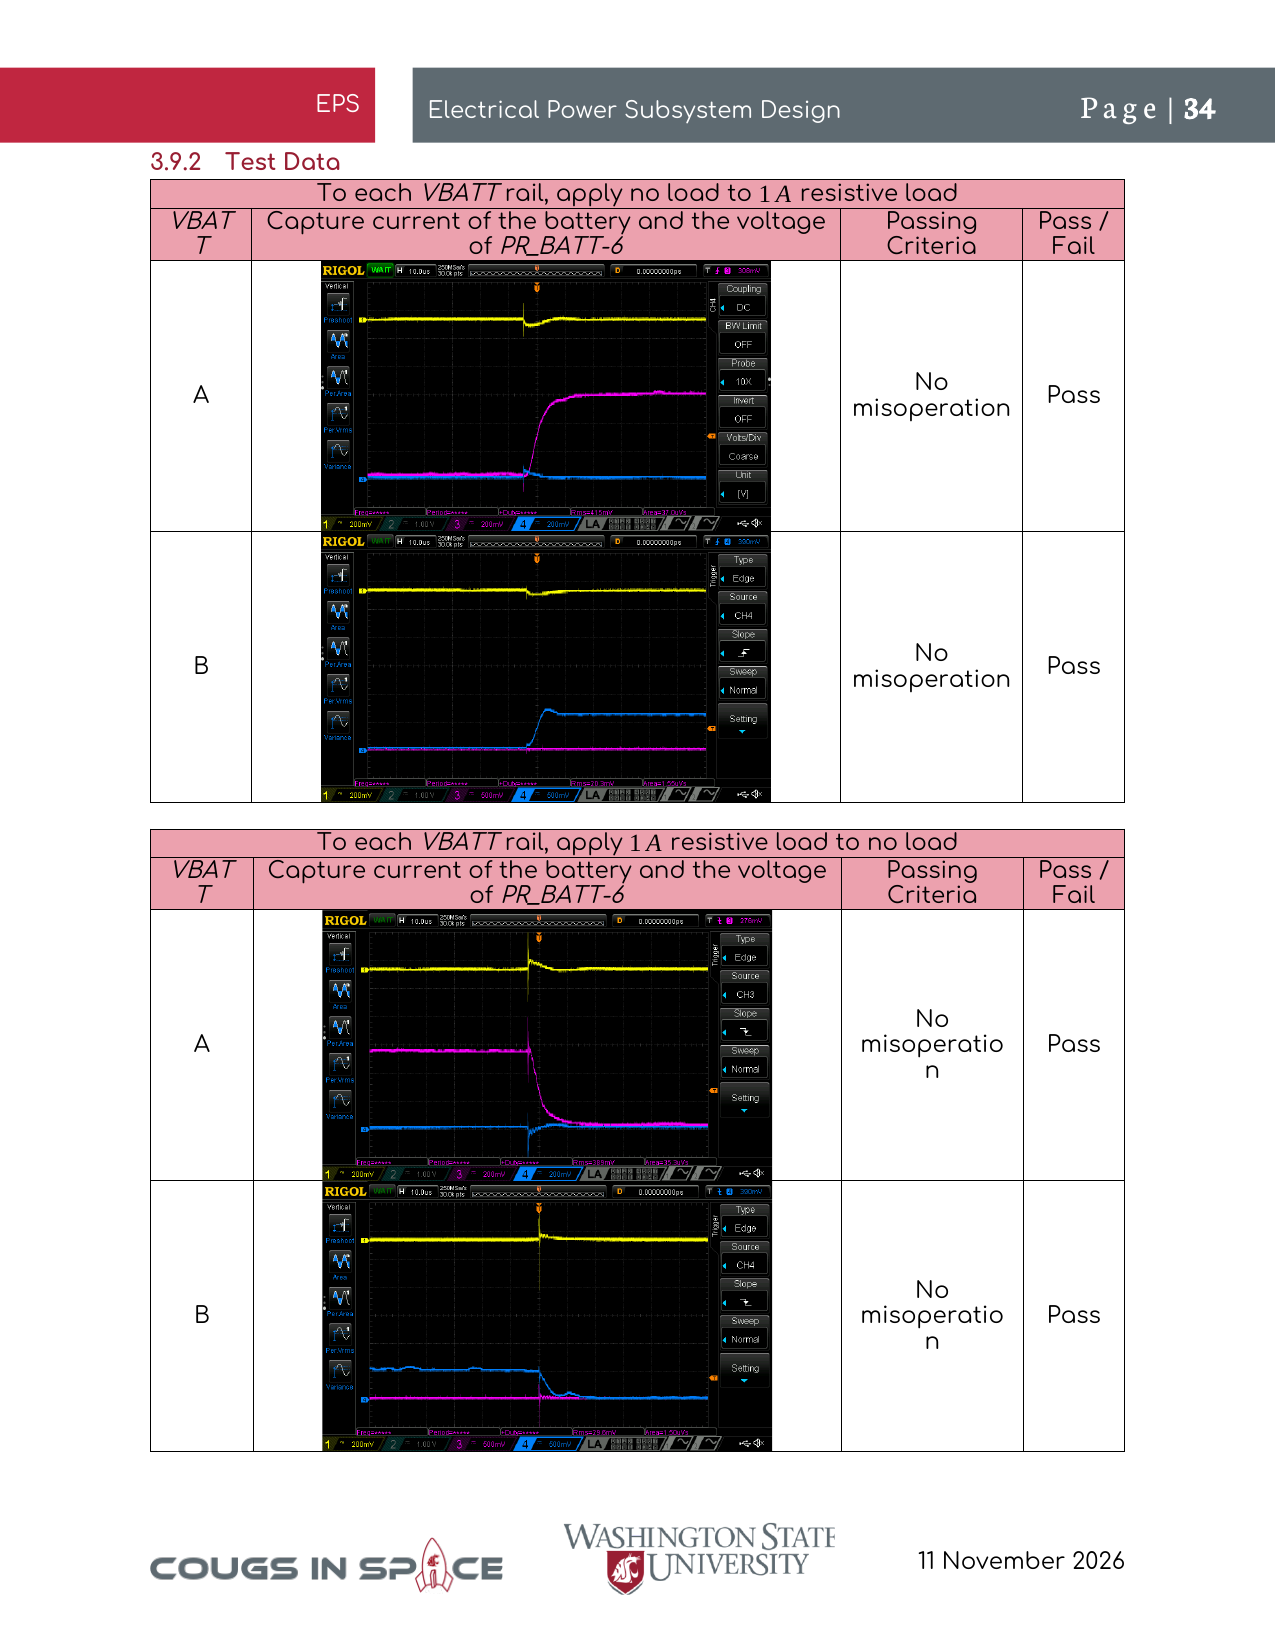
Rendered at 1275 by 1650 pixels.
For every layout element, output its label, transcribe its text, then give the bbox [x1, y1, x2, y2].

table_cell Pass [1024, 910, 1124, 1180]
table_cell A [151, 910, 253, 1180]
table_cell Capture current of the battery and the voltage of PR_BATT-6 [254, 858, 841, 909]
table_cell VBATT [151, 858, 253, 909]
table_cell No misoperation [841, 261, 1022, 531]
table_cell Pass / Fail [1024, 858, 1124, 909]
table_cell No misoperation [841, 532, 1022, 802]
table_cell B [151, 532, 251, 802]
table_header To each VBATT rail, apply resistive load to no load [151, 830, 1124, 857]
subtitle Test Data [150, 150, 1125, 176]
table_cell A [151, 261, 251, 531]
table_header To each VBATT rail, apply no load to resistive load [151, 180, 1124, 208]
picture [562, 1522, 835, 1594]
picture [321, 532, 771, 802]
table_cell No misoperation [842, 1181, 1023, 1451]
table_cell [771, 532, 840, 802]
table_cell [773, 910, 841, 1180]
table_cell Capture current of the battery and the voltage of PR_BATT-6 [252, 209, 840, 260]
table_cell [254, 1181, 322, 1451]
table_cell B [151, 1181, 253, 1451]
table_cell Pass [1023, 261, 1124, 531]
table_cell [252, 532, 321, 802]
table_cell [252, 261, 321, 531]
picture [321, 261, 771, 531]
table_cell Pass / Fail [1023, 209, 1124, 260]
table_cell [254, 910, 322, 1180]
table_cell [771, 261, 840, 531]
table_cell [773, 1181, 841, 1451]
table_cell VBATT [151, 209, 251, 260]
table_cell No misoperation [842, 910, 1023, 1180]
table_cell Pass [1024, 1181, 1124, 1451]
table_cell Passing Criteria [842, 858, 1023, 909]
picture [322, 910, 773, 1451]
table_cell Pass [1023, 532, 1124, 802]
table_cell Passing Criteria [841, 209, 1022, 260]
picture [150, 1537, 503, 1594]
